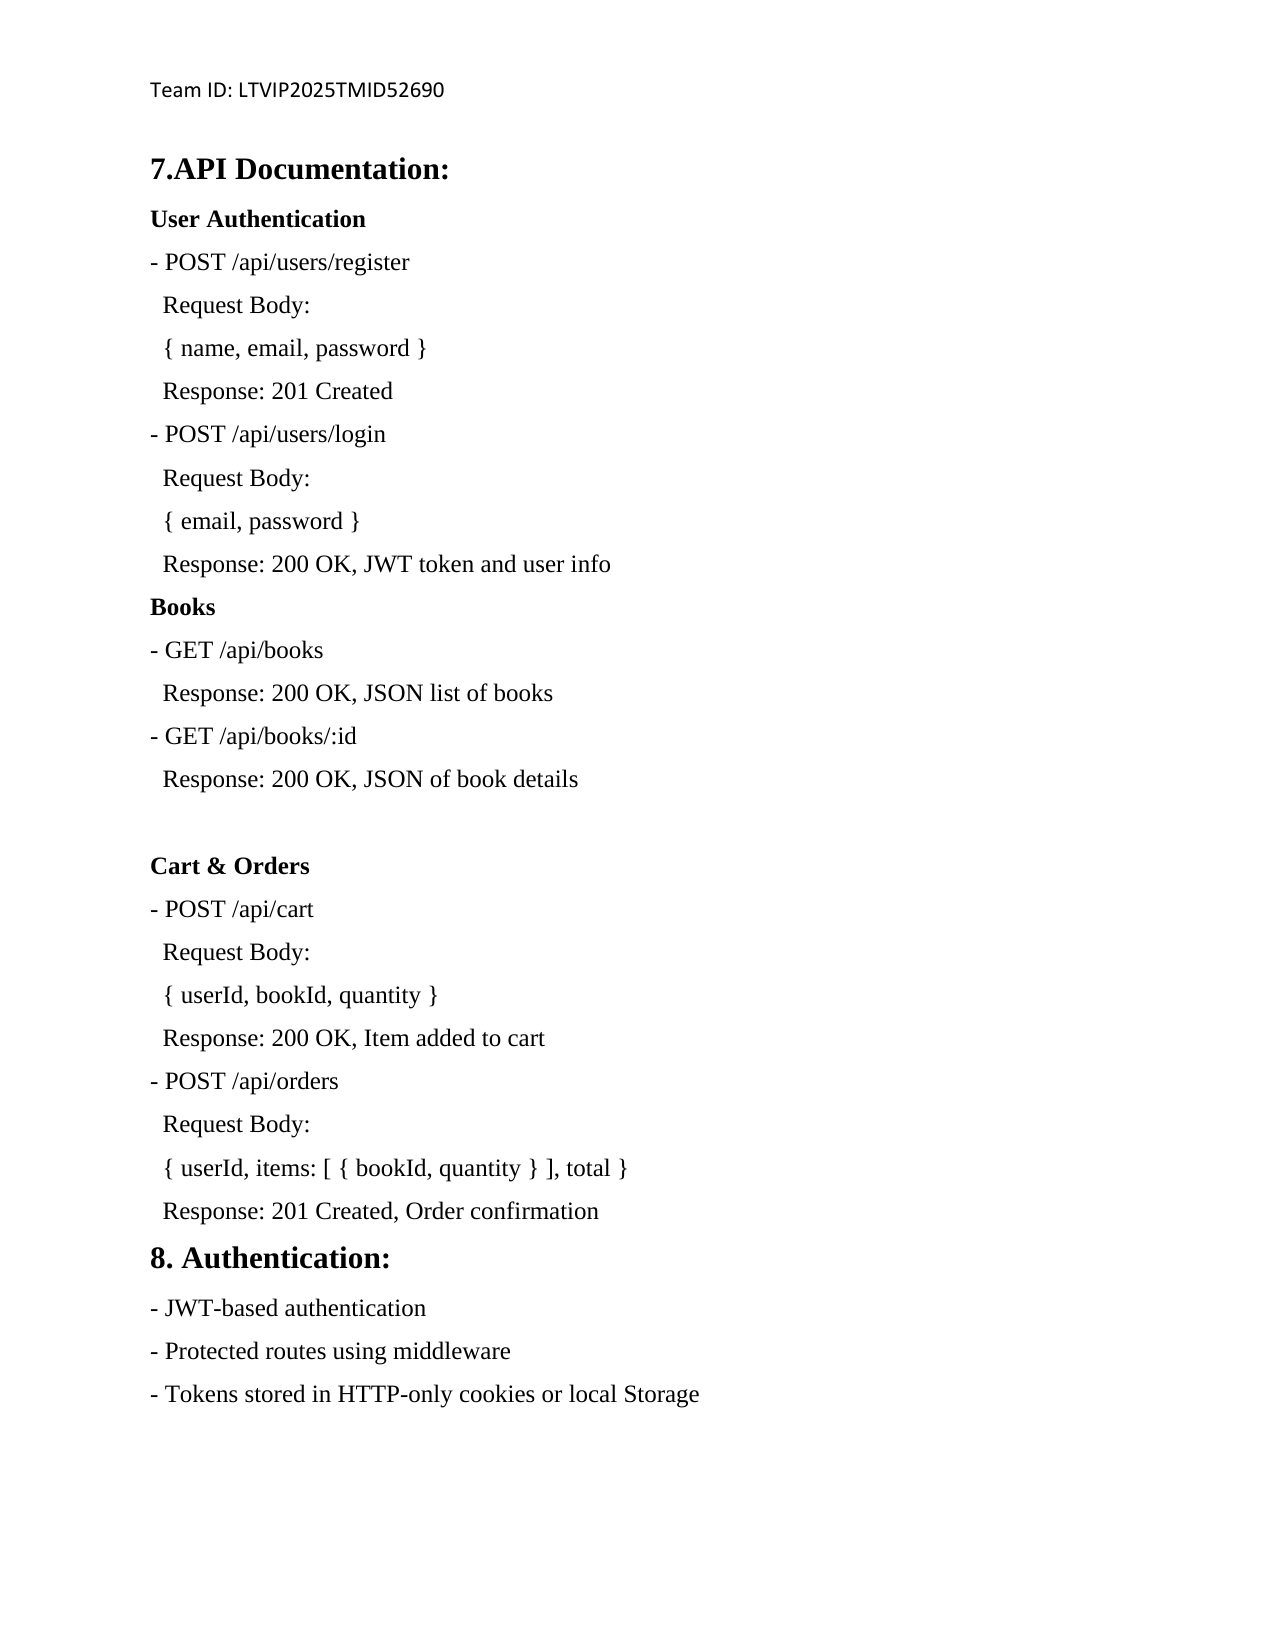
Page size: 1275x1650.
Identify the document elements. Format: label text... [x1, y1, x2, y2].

text Response: 201 Created, Order confirmation [150, 1196, 1125, 1224]
text { name, email, password } [150, 333, 1125, 362]
text 7.API Documentation: [150, 150, 1125, 186]
text Response: 201 Created [150, 376, 1125, 405]
text Response: 200 OK, JSON list of books [150, 678, 1125, 707]
text Books [150, 592, 1125, 621]
text 8. Authentication: [150, 1239, 1125, 1275]
text { email, password } [150, 506, 1125, 534]
text { userId, items: [ { bookId, quantity } ], total } [150, 1153, 1125, 1181]
text Request Body: [150, 937, 1125, 966]
text - POST /api/orders [150, 1066, 1125, 1095]
text - Protected routes using middleware [150, 1336, 1125, 1364]
text Response: 200 OK, JWT token and user info [150, 549, 1125, 578]
text Request Body: [150, 463, 1125, 491]
text Request Body: [150, 290, 1125, 319]
text { userId, bookId, quantity } [150, 980, 1125, 1009]
text - POST /api/users/register [150, 247, 1125, 276]
text Response: 200 OK, JSON of book details [150, 764, 1125, 793]
text - JWT-based authentication [150, 1293, 1125, 1321]
text Response: 200 OK, Item added to cart [150, 1023, 1125, 1052]
text - GET /api/books/:id [150, 721, 1125, 750]
text - POST /api/cart [150, 894, 1125, 923]
text - POST /api/users/login [150, 419, 1125, 448]
text - Tokens stored in HTTP-only cookies or local Storage [150, 1379, 1125, 1408]
text Request Body: [150, 1109, 1125, 1138]
text Cart & Orders [150, 851, 1125, 879]
text - GET /api/books [150, 635, 1125, 664]
text User Authentication [150, 204, 1125, 233]
